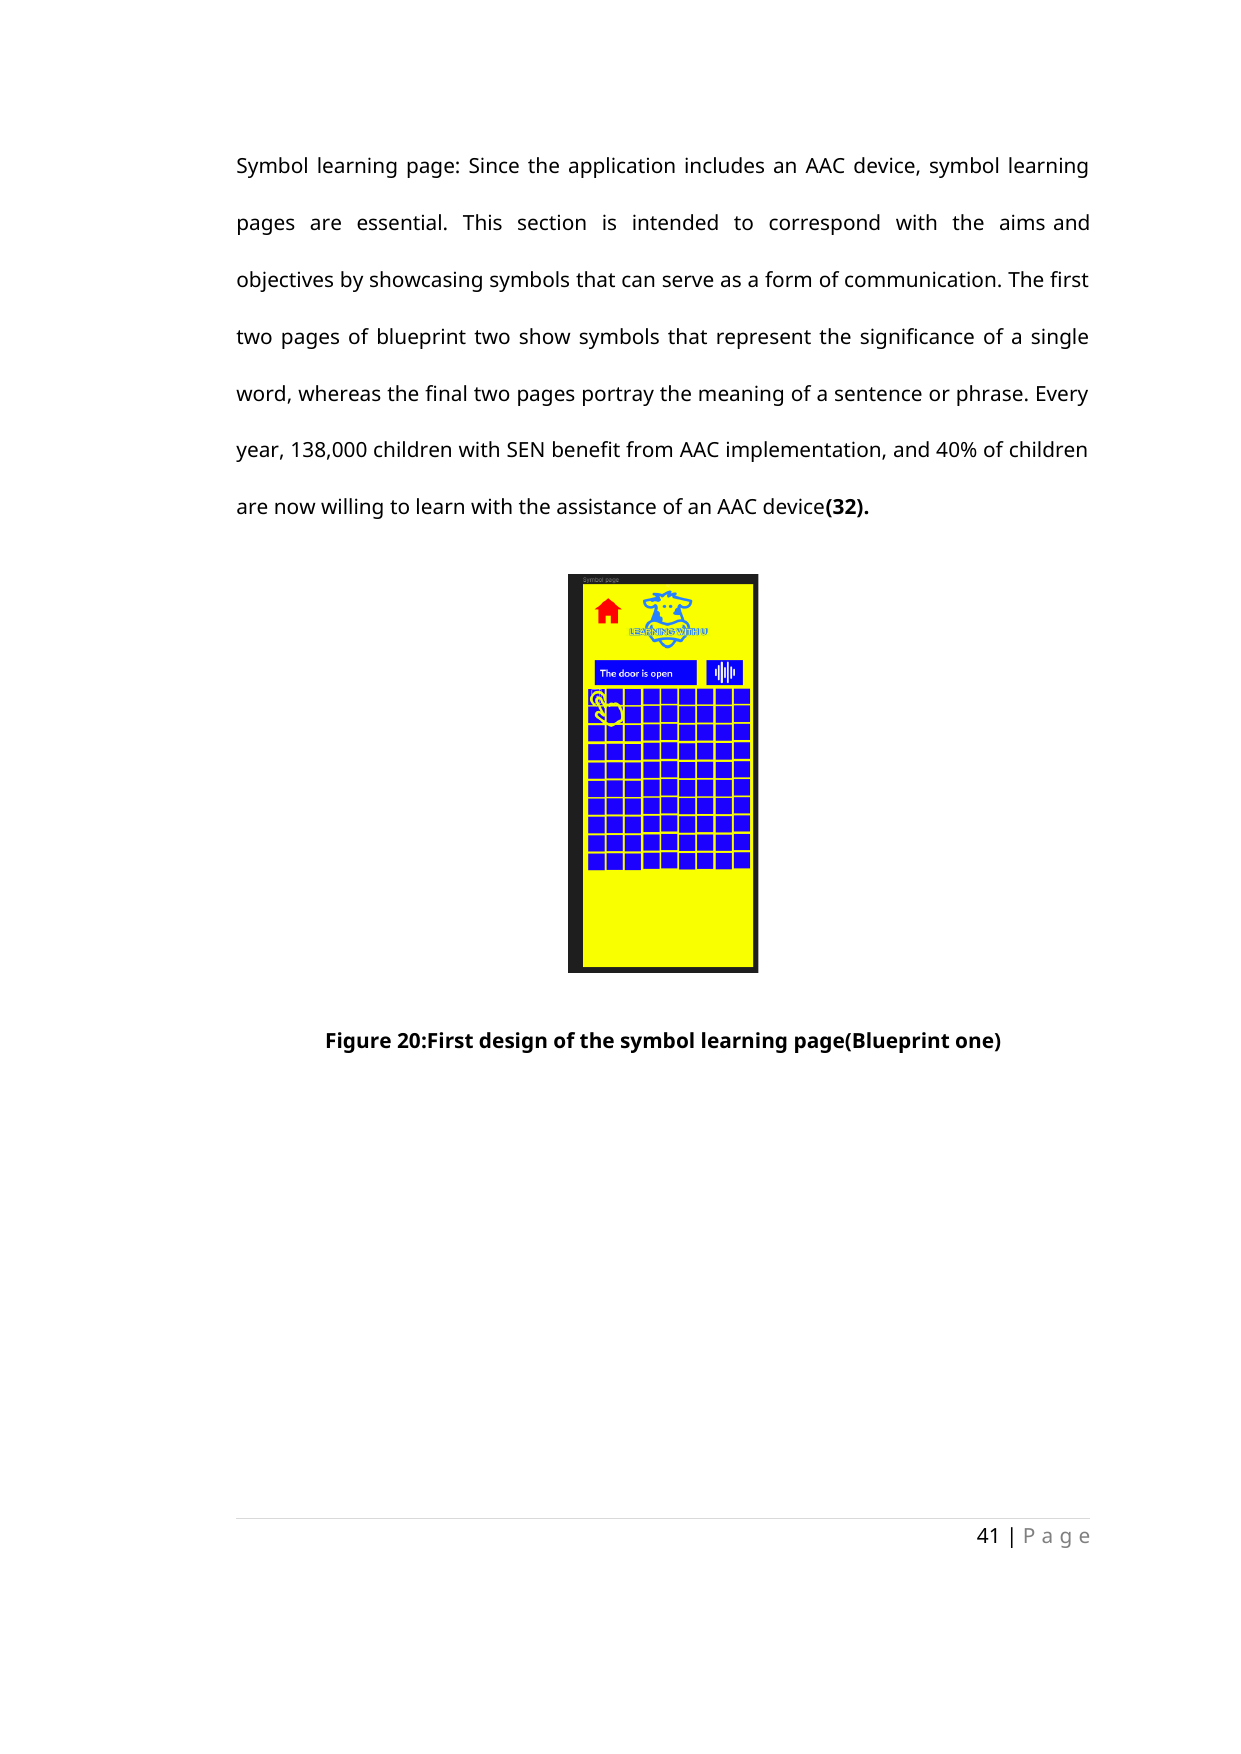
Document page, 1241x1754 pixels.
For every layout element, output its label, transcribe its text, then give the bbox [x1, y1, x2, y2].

text Symbol learning page: Since the application includes an AAC device, symbol learning pages are essential. This section is intended to correspond with the aims and objectives by showcasing symbols that can serve as a form of communication. The first two pages of blueprint two show symbols that represent the significance of a single word, whereas the final two pages portray the meaning of a sentence or phrase. Every year, 138,000 children with SEN benefit from AAC implementation, and 40% of children are now willing to learn with the assistance of an AAC device(32). [236, 151, 1090, 521]
picture [568, 574, 759, 973]
